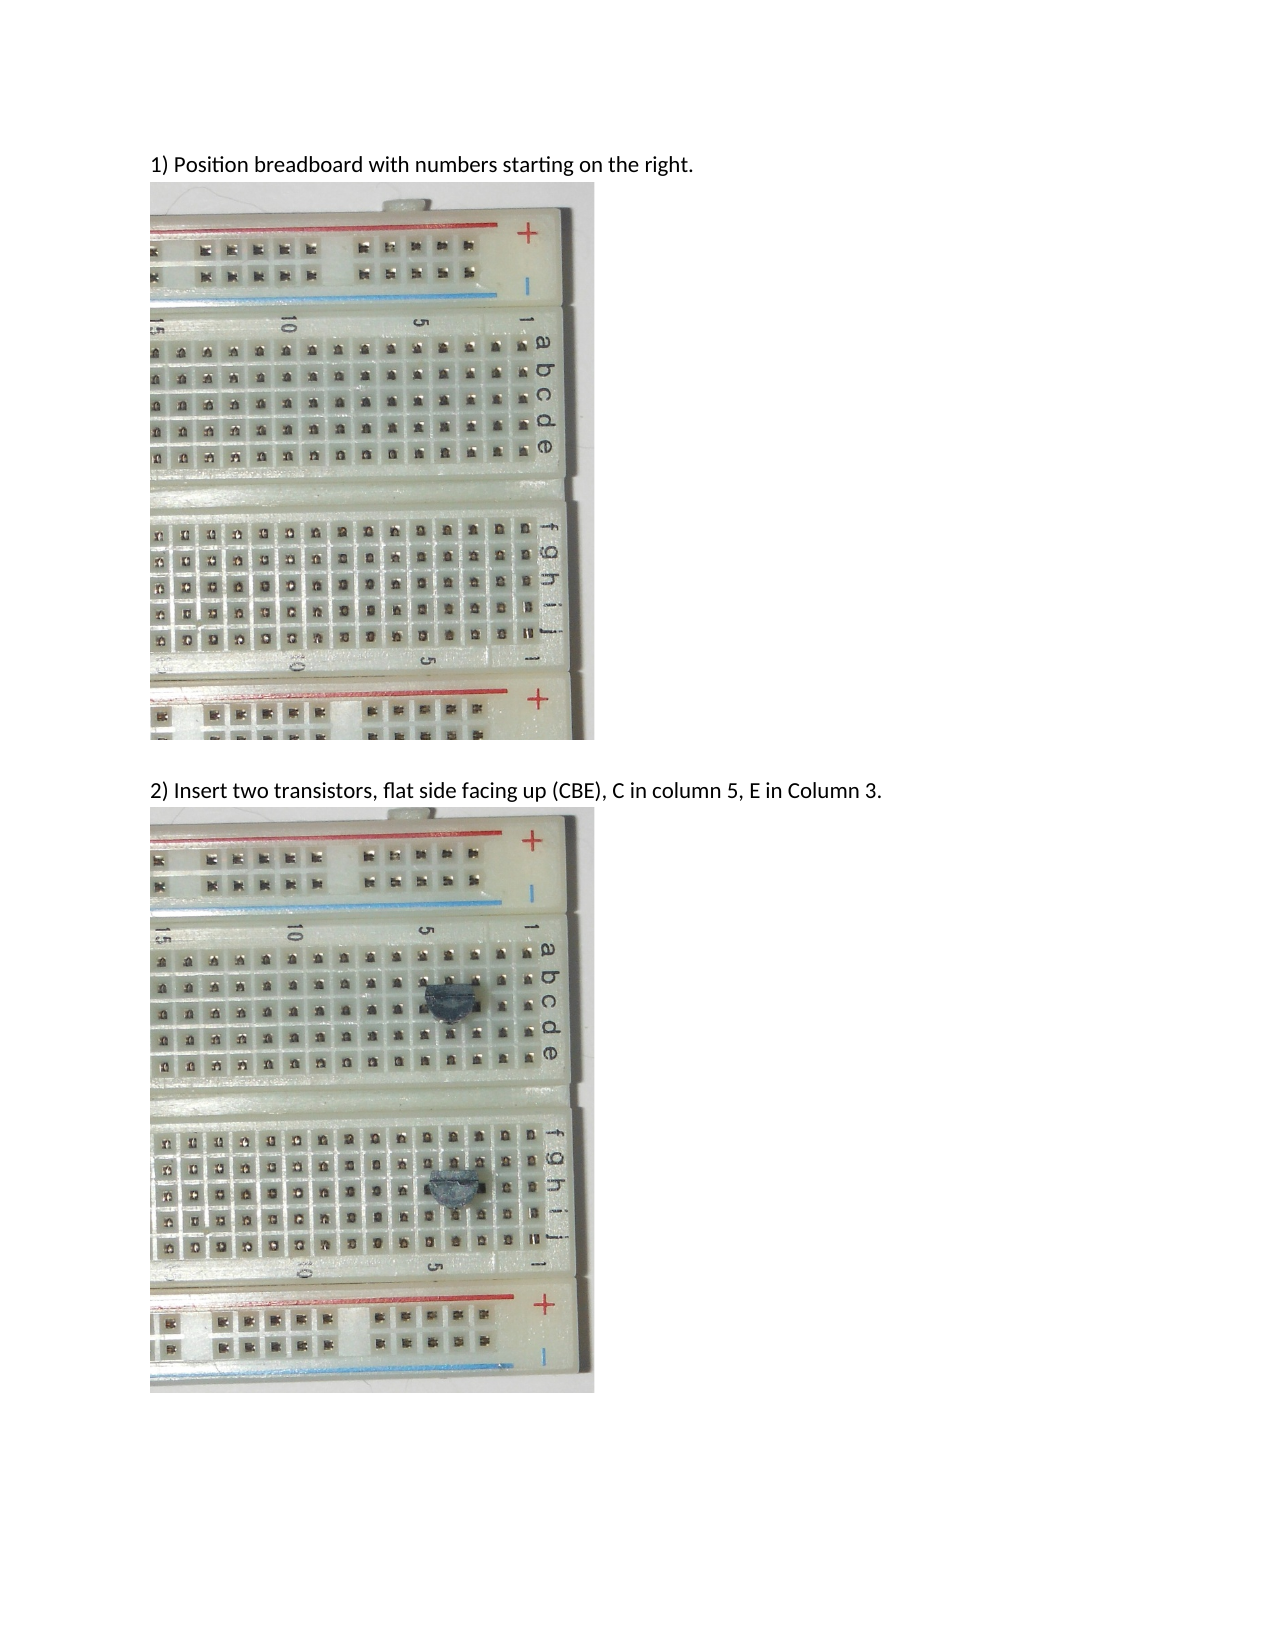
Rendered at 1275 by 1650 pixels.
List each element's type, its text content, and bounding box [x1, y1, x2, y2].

picture [150, 807, 595, 1393]
picture [150, 182, 595, 740]
